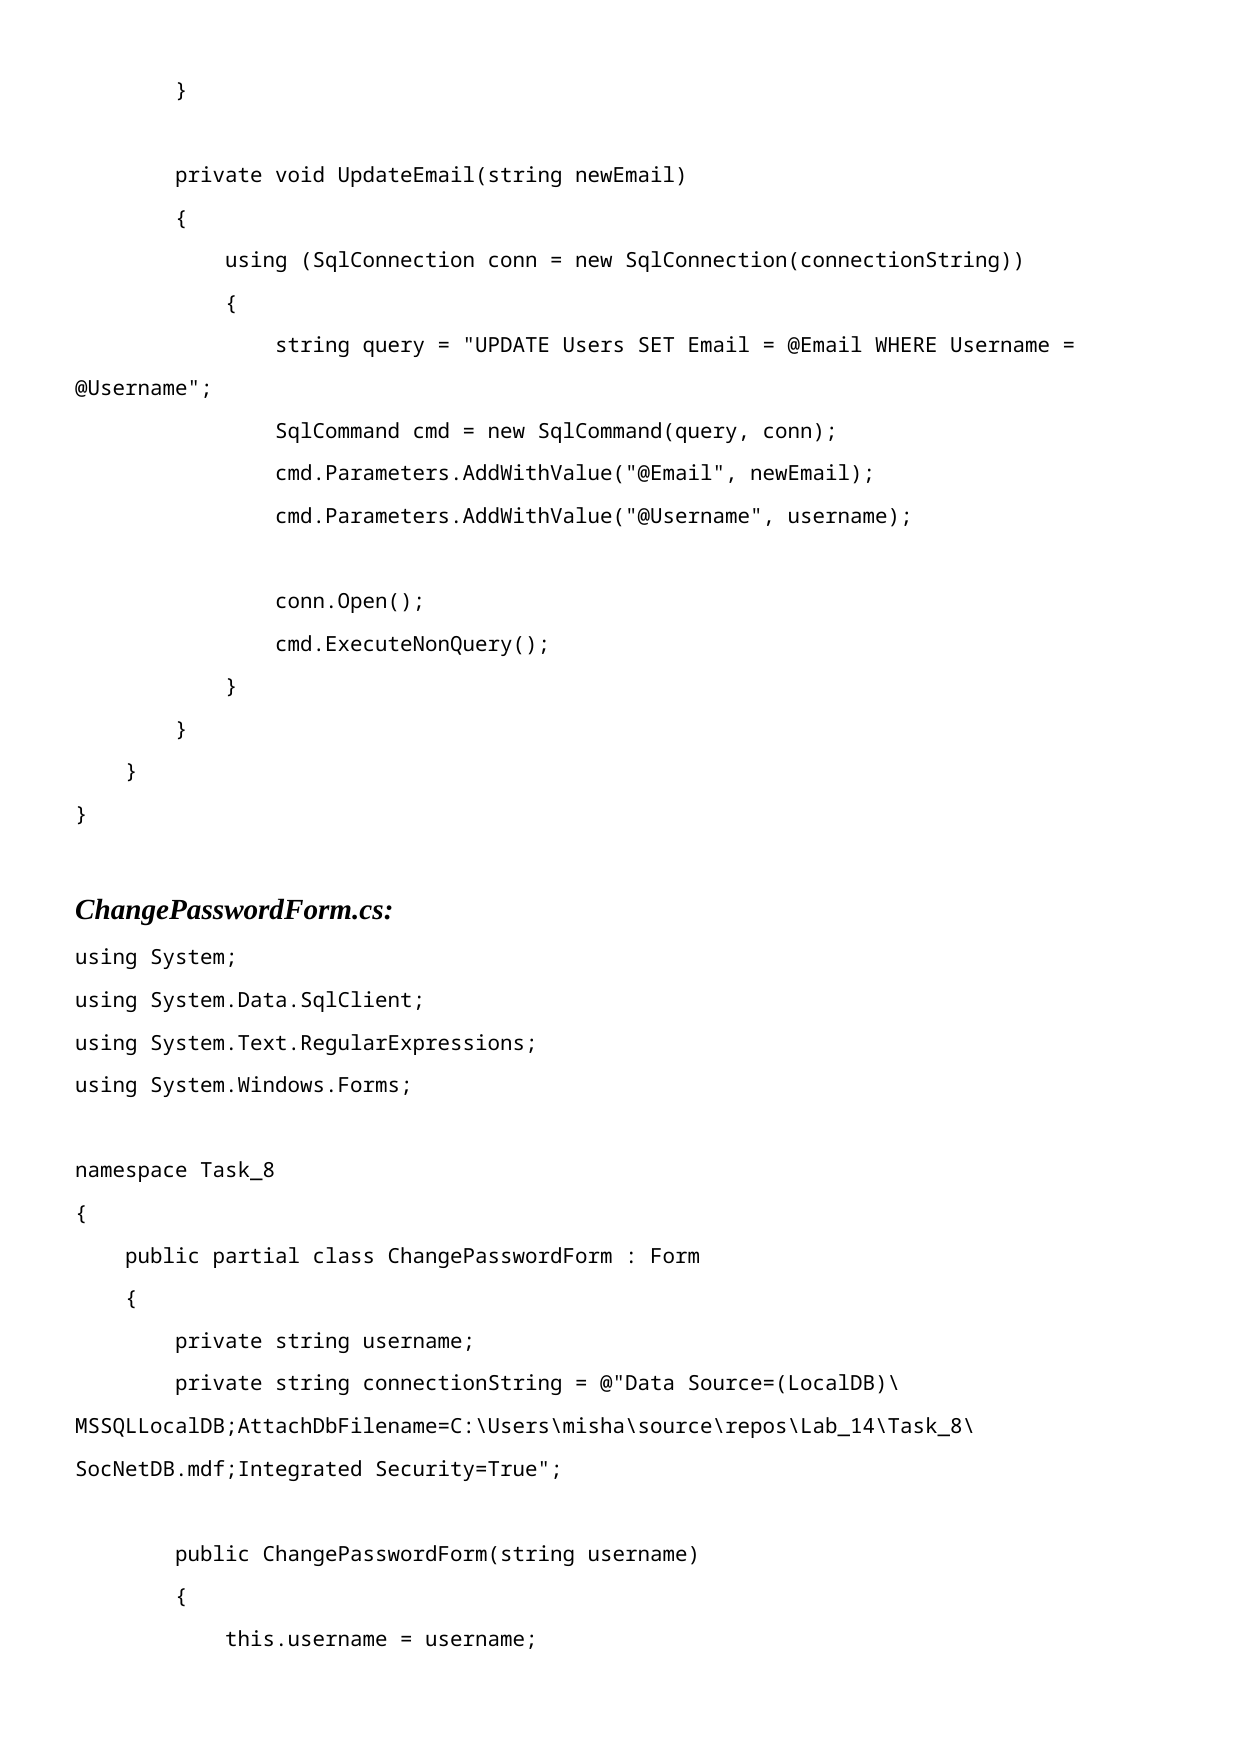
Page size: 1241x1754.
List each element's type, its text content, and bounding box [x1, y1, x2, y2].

text using System.Windows.Forms; [75, 1070, 1165, 1099]
text using System.Text.RegularExpressions; [75, 1028, 1165, 1056]
text using System.Data.SqlClient; [75, 985, 1165, 1013]
text { [75, 1283, 1165, 1312]
text this.username = username; [75, 1624, 1165, 1653]
text cmd.ExecuteNonQuery(); [75, 629, 1165, 657]
text { [75, 1198, 1165, 1227]
text { [75, 288, 1165, 316]
text namespace Task_8 [75, 1156, 1165, 1184]
text using (SqlConnection conn = new SqlConnection(connectionString)) [75, 245, 1165, 274]
text SqlCommand cmd = new SqlCommand(query, conn); [75, 416, 1165, 444]
text { [75, 203, 1165, 231]
text ChangePasswordForm.cs: [75, 892, 1165, 926]
text string query = "UPDATE Users SET Email = @Email WHERE Username = @Username"; [75, 331, 1165, 402]
text cmd.Parameters.AddWithValue("@Username", username); [75, 501, 1165, 529]
text private string username; [75, 1326, 1165, 1354]
text conn.Open(); [75, 586, 1165, 615]
text private string connectionString = @"Data Source=(LocalDB)\MSSQLLocalDB;AttachDbFilename=C:\Users\misha\source\repos\Lab_14\Task_8\SocNetDB.mdf;Integrated Security=True"; [75, 1368, 1165, 1482]
text } [75, 714, 1165, 742]
text } [75, 75, 1165, 103]
text using System; [75, 942, 1165, 971]
text { [75, 1582, 1165, 1610]
text } [75, 671, 1165, 700]
text } [75, 757, 1165, 785]
text } [75, 799, 1165, 828]
text private void UpdateEmail(string newEmail) [75, 160, 1165, 189]
text public partial class ChangePasswordForm : Form [75, 1241, 1165, 1269]
text public ChangePasswordForm(string username) [75, 1539, 1165, 1567]
text cmd.Parameters.AddWithValue("@Email", newEmail); [75, 458, 1165, 487]
